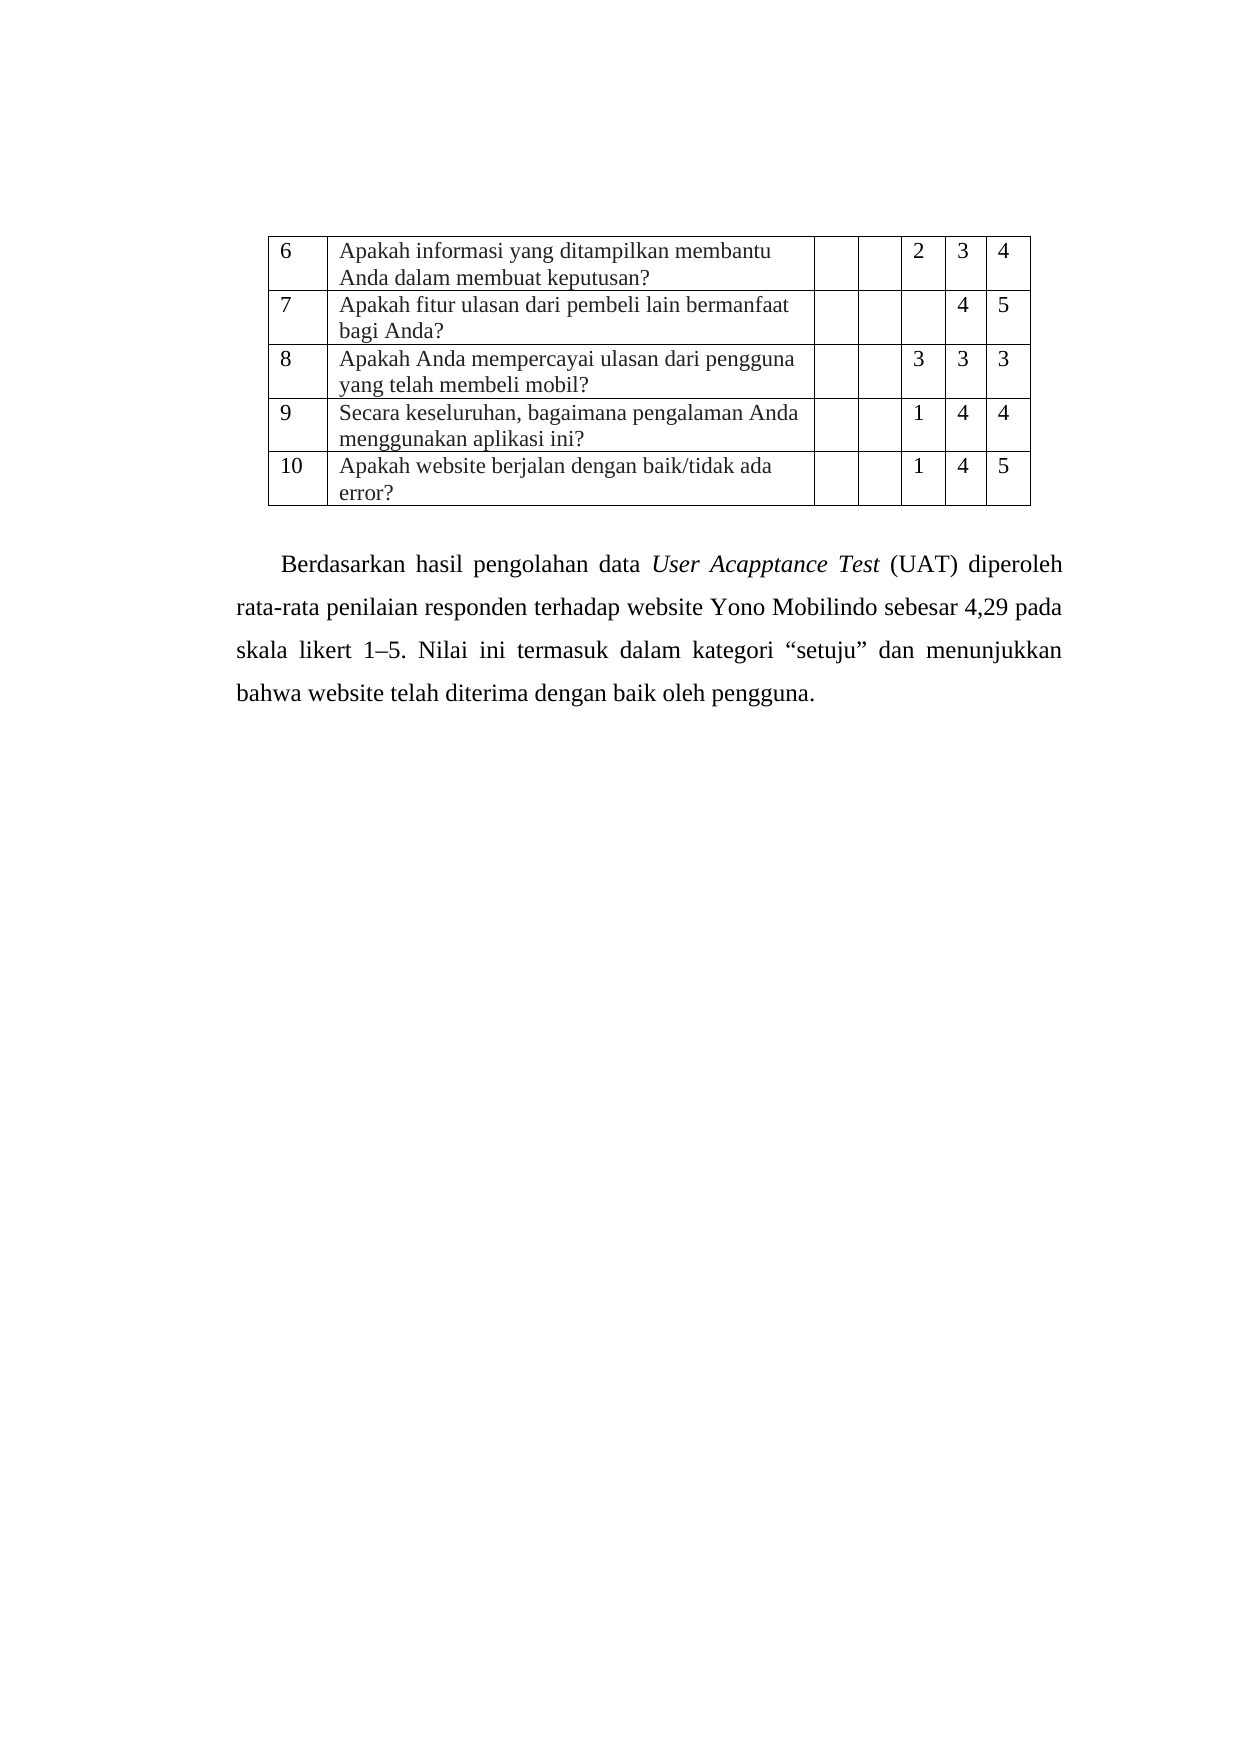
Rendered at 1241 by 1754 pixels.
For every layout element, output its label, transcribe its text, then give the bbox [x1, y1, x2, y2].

table_cell 2 [902, 237, 945, 290]
table_cell 3 [946, 345, 986, 397]
table_cell 4 [946, 291, 986, 344]
table_cell Secara keseluruhan, bagaimana pengalaman Anda menggunakan aplikasi ini? [584, 399, 814, 451]
table_cell [859, 399, 901, 451]
table_cell 3 [987, 345, 1030, 397]
table_cell [902, 291, 945, 344]
table_cell 4 [946, 399, 986, 451]
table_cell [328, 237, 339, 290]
table_cell 4 [946, 452, 986, 505]
table_cell Apakah informasi yang ditampilkan membantu Anda dalam membuat keputusan? [650, 237, 814, 290]
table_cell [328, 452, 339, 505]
table_cell [815, 452, 858, 505]
table_cell [859, 237, 901, 290]
table_cell [815, 291, 858, 344]
table_cell [815, 345, 858, 397]
text Berdasarkan hasil pengolahan data User Acapptance Test (UAT) diperoleh rata-rata penilaian responden terhadap website Yono Mobilindo sebesar 4,29 pada skala likert 1–5. Nilai ini termasuk dalam kategori “setuju” dan menunjukkan bahwa website telah diterima dengan baik oleh pengguna. [236, 549, 1063, 707]
table_cell 6 [269, 237, 327, 290]
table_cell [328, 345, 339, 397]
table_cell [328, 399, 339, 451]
table_cell 7 [269, 291, 327, 344]
table_cell [815, 237, 858, 290]
table_cell 5 [987, 291, 1030, 344]
table_cell Apakah Anda mempercayai ulasan dari pengguna yang telah membeli mobil? [589, 345, 814, 397]
table_cell 1 [902, 452, 945, 505]
table_cell 3 [946, 237, 986, 290]
table_cell Apakah fitur ulasan dari pembeli lain bermanfaat bagi Anda? [328, 291, 814, 344]
table_cell [859, 291, 901, 344]
table_cell 5 [987, 452, 1030, 505]
table_cell 8 [269, 345, 327, 397]
table_cell [815, 399, 858, 451]
table_cell 9 [269, 399, 327, 451]
table_cell Apakah website berjalan dengan baik/tidak ada error? [393, 452, 814, 505]
table_cell 3 [902, 345, 945, 397]
table_cell 4 [987, 399, 1030, 451]
table_cell 1 [902, 399, 945, 451]
table_cell 4 [987, 237, 1030, 290]
table_cell [859, 345, 901, 397]
table_cell [859, 452, 901, 505]
table_cell 10 [269, 452, 327, 505]
